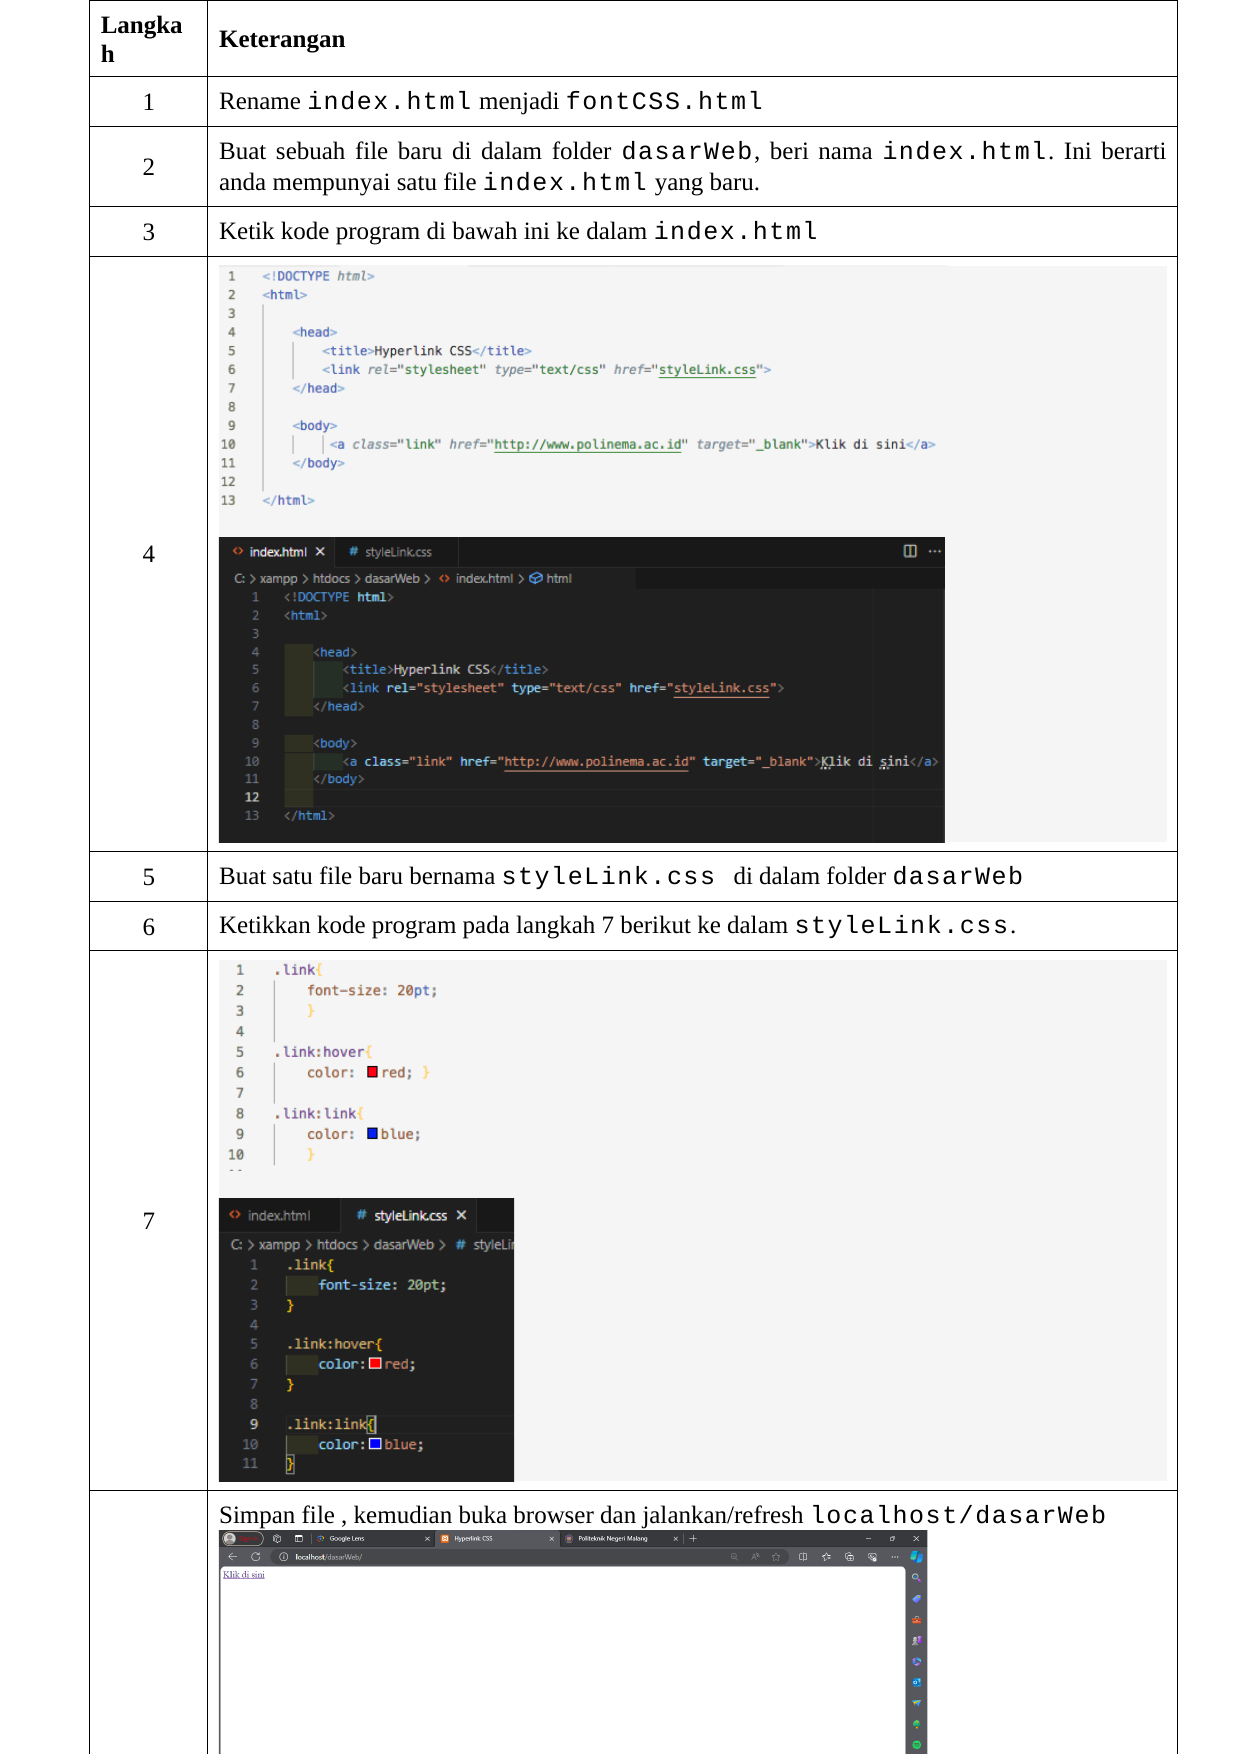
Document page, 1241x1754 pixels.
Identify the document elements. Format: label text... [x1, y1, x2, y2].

table_cell [208, 951, 1177, 1490]
table_cell 3 [90, 207, 207, 256]
picture [218, 960, 535, 1171]
table_cell Ketikkan kode program pada langkah 7 berikut ke dalam styleLink.css. [208, 902, 1177, 950]
picture [218, 1198, 515, 1482]
picture [218, 265, 948, 510]
table_cell Buat sebuah file baru di dalam folder dasarWeb, beri nama index.html. Ini berarti anda mempunyai satu file index.html yang baru. [208, 127, 1177, 206]
table_header Langkah [90, 1, 207, 76]
table_cell Simpan file , kemudian buka browser dan jalankan/refresh localhost/dasarWeb [208, 1491, 1177, 1754]
picture [218, 537, 945, 843]
table_cell 7 [90, 951, 207, 1490]
table_cell 5 [90, 852, 207, 901]
table_cell Rename index.html menjadi fontCSS.html [208, 77, 1177, 126]
table_cell 2 [90, 127, 207, 206]
table_cell 4 [90, 257, 207, 851]
table_cell 6 [90, 902, 207, 950]
picture [218, 1530, 928, 1754]
table_cell Buat satu file baru bernama styleLink.css di dalam folder dasarWeb [208, 852, 1177, 901]
table_header Keterangan [208, 1, 1177, 76]
table_cell 8 [90, 1491, 207, 1754]
table_cell 1 [90, 77, 207, 126]
table_cell [208, 257, 1177, 851]
table_cell Ketik kode program di bawah ini ke dalam index.html [208, 207, 1177, 256]
